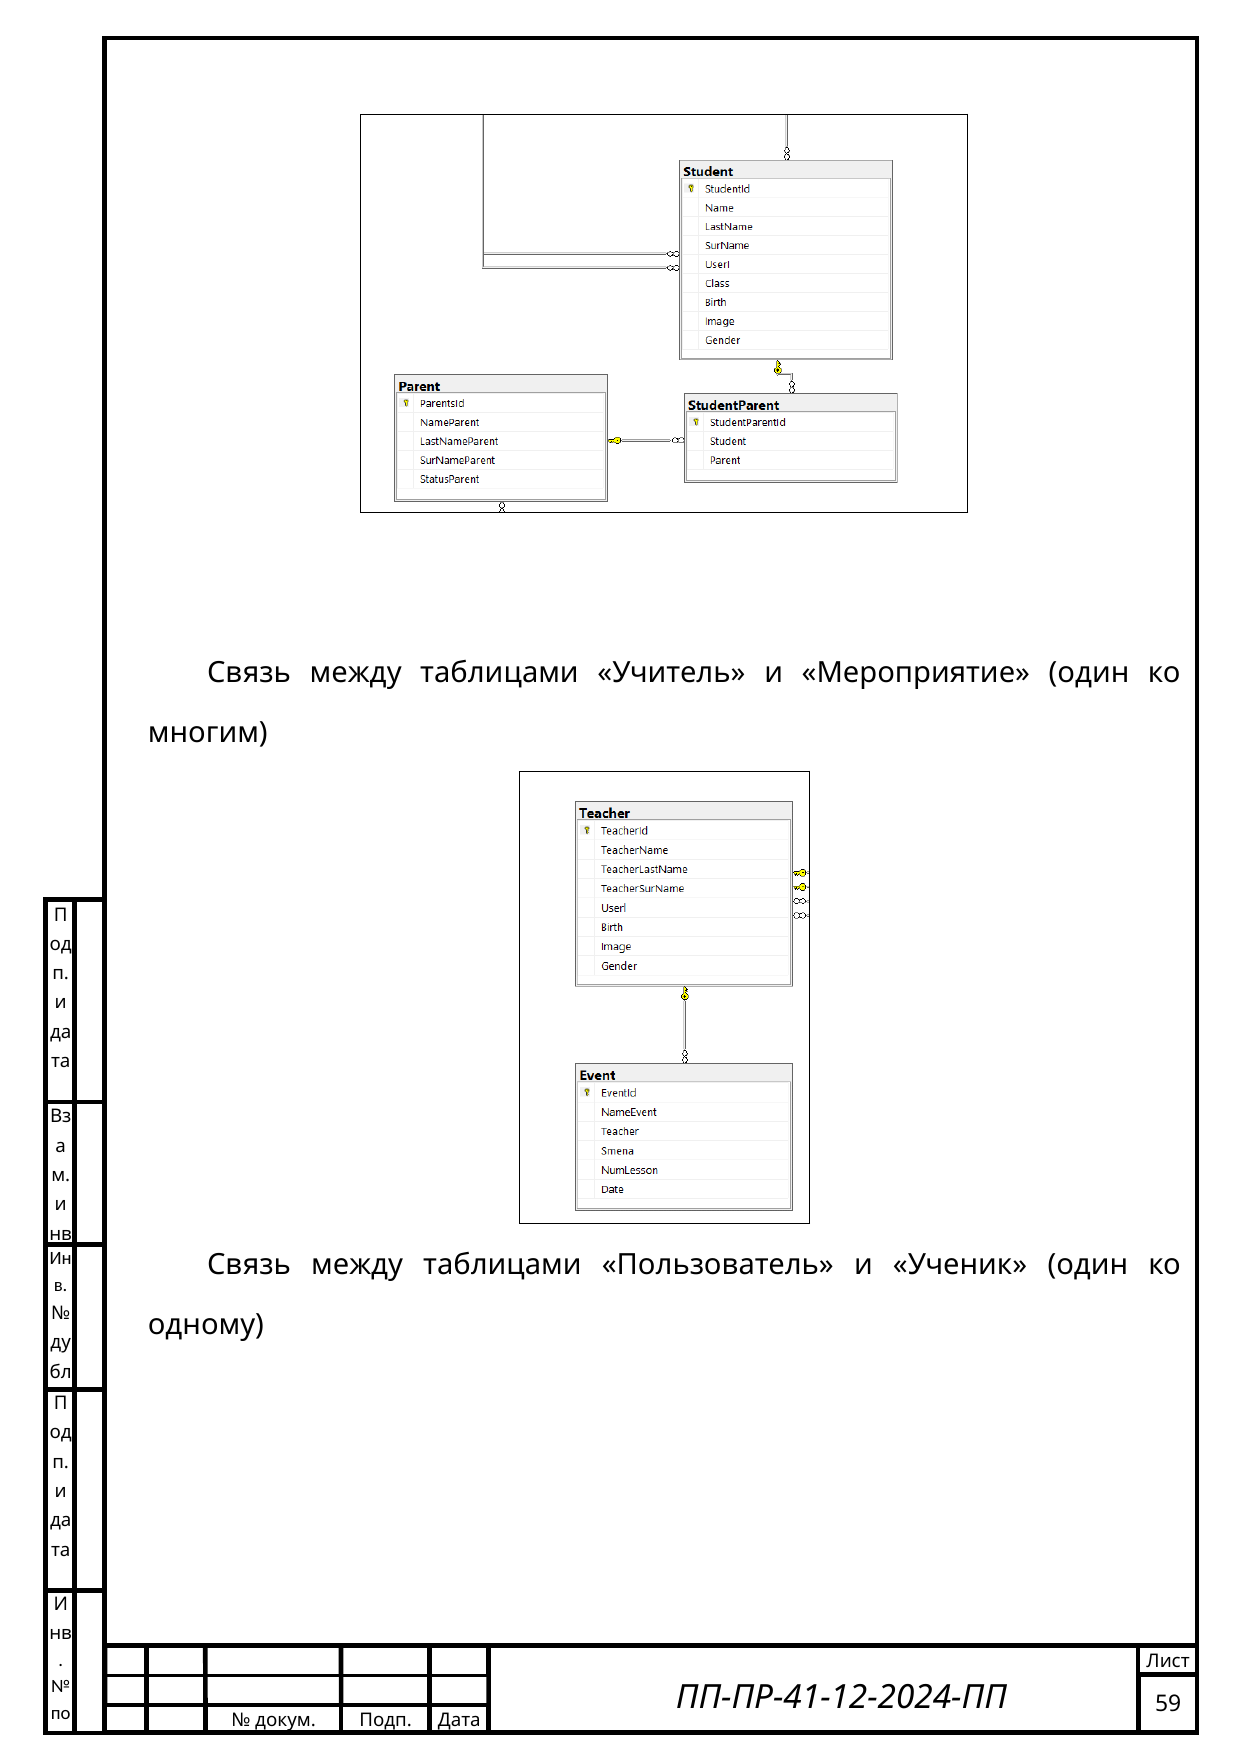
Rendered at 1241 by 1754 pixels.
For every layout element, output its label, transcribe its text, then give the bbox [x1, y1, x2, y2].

picture [520, 772, 809, 1223]
picture [361, 115, 967, 512]
text Связь между таблицами «Пользователь» и «Ученик» (один ко одному) [148, 1243, 1181, 1343]
text Связь между таблицами «Учитель» и «Мероприятие» (один ко многим) [148, 652, 1181, 751]
